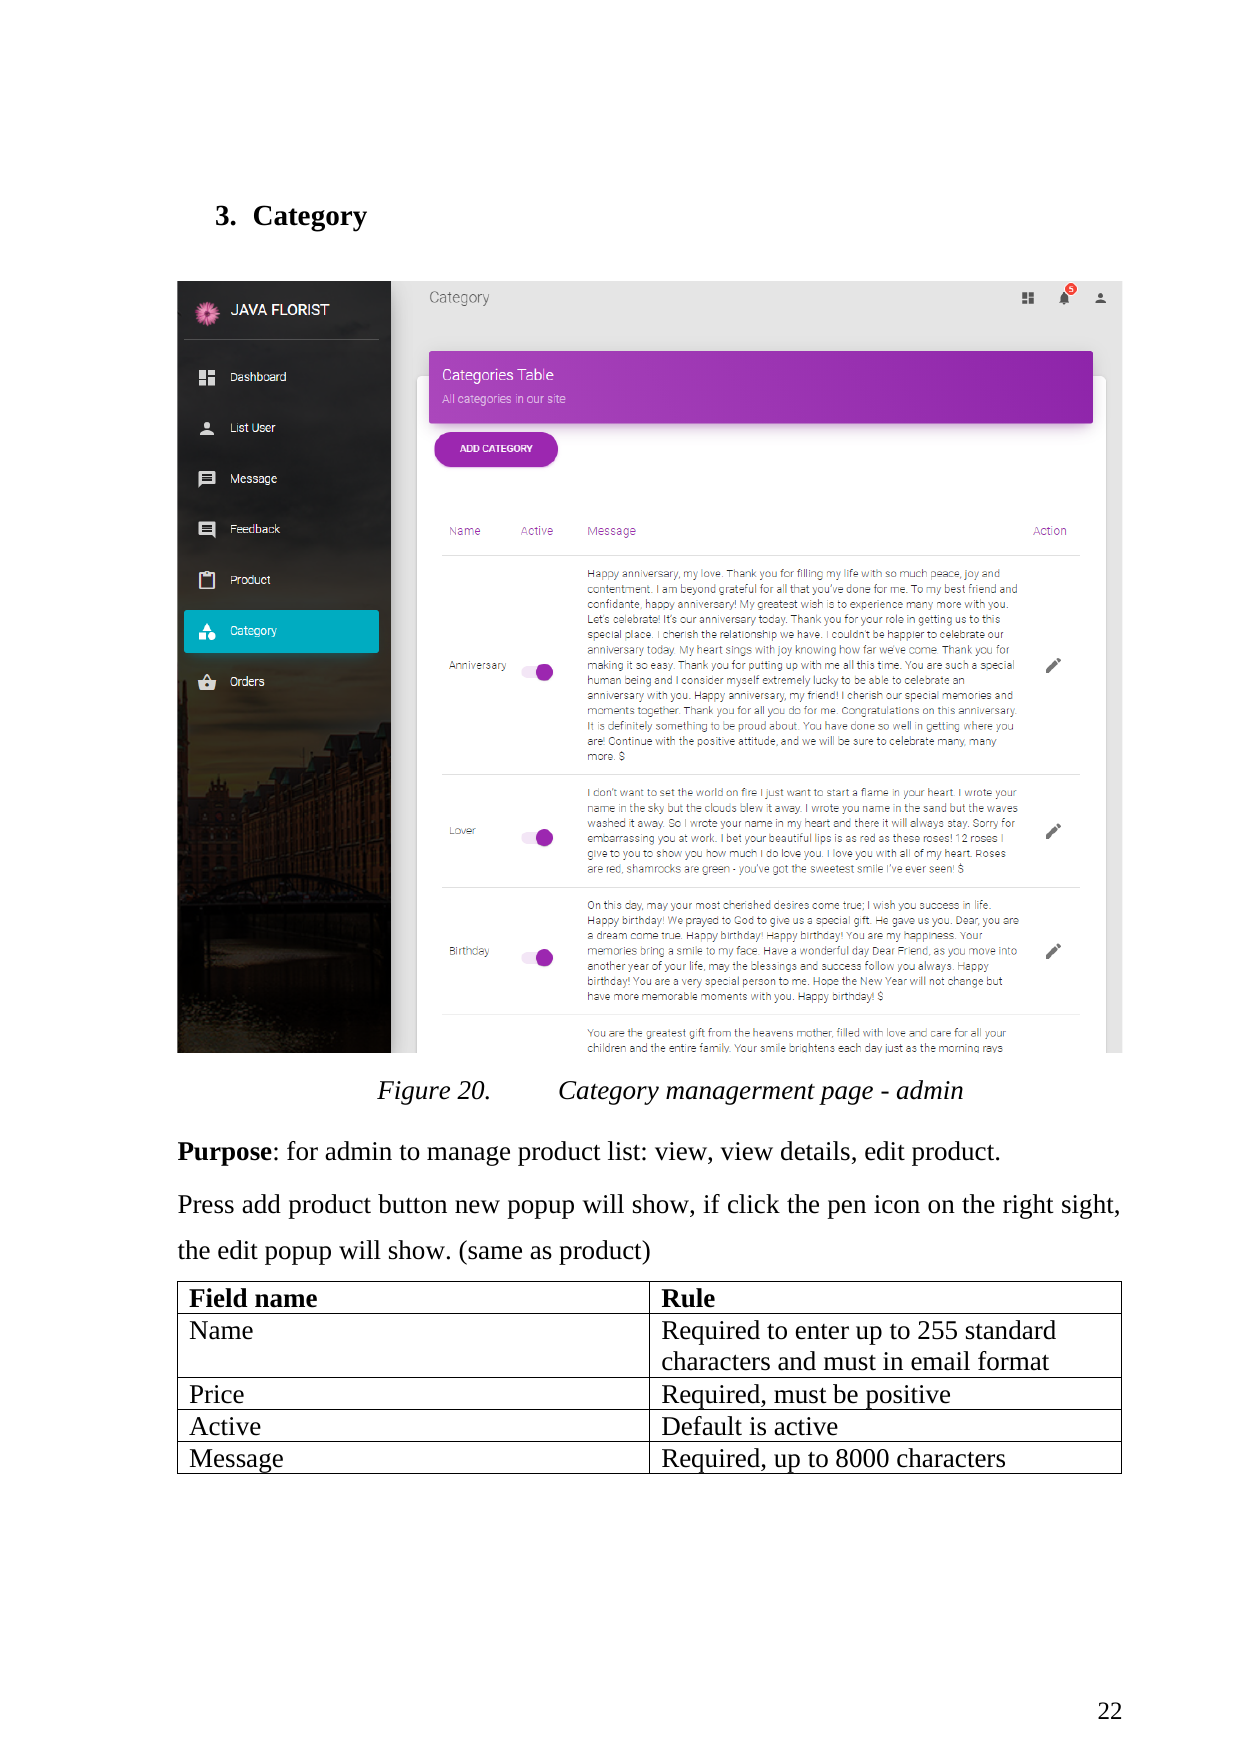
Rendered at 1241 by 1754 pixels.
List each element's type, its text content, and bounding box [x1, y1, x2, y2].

table_cell Message [178, 1442, 649, 1473]
picture [177, 281, 1123, 1053]
table_header Rule [650, 1282, 1121, 1313]
text Category managerment page - admin [177, 1074, 1122, 1105]
table_cell Active [178, 1410, 649, 1441]
table_cell Default is active [650, 1410, 1121, 1441]
table_cell Price [178, 1378, 649, 1409]
list Press add product button new popup will show, if click the pen icon on the right sight, the edit popup will show. (same as product) [177, 1188, 1122, 1266]
subtitle Category [215, 198, 1122, 231]
table_header Field name [178, 1282, 649, 1313]
table_cell Name [178, 1314, 649, 1377]
table_cell Required, up to 8000 characters [650, 1442, 1121, 1473]
table_cell Required, must be positive [650, 1378, 1121, 1409]
table_cell Required to enter up to 255 standard characters and must in email format [650, 1314, 1121, 1377]
text Purpose: for admin to manage product list: view, view details, edit product. [177, 1135, 1122, 1166]
